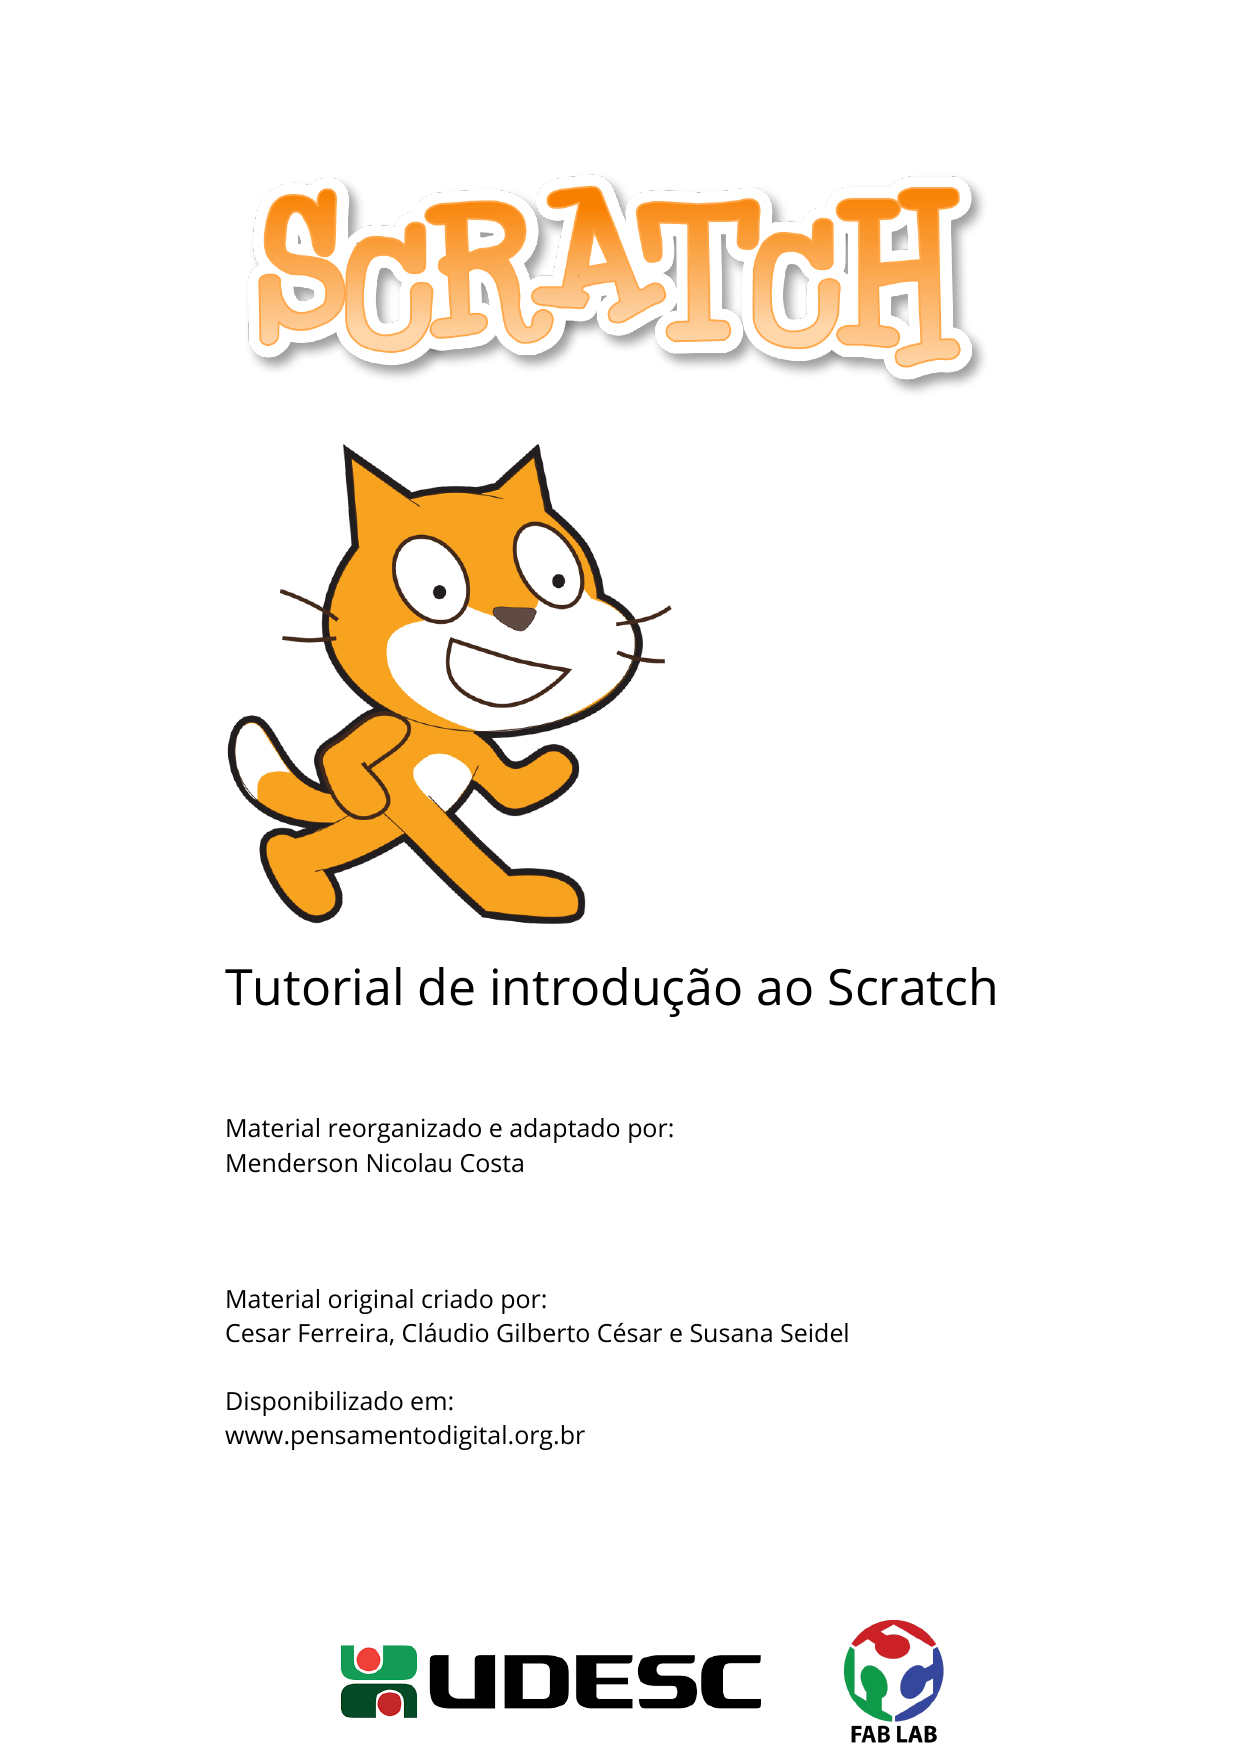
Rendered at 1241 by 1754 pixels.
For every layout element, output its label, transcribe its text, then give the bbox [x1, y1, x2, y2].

text Tutorial de introdução ao Scratch [150, 952, 1090, 1020]
text www.pensamentodigital.org.br [150, 1418, 1090, 1452]
text Disponibilizado em: [150, 1384, 1090, 1418]
picture [225, 442, 673, 926]
text Menderson Nicolau Costa [150, 1145, 1090, 1179]
picture [225, 150, 1015, 417]
picture [329, 1633, 773, 1730]
picture [842, 1618, 945, 1744]
text Cesar Ferreira, Cláudio Gilberto César e Susana Seidel [150, 1316, 1090, 1349]
text Material reorganizado e adaptado por: [150, 1111, 1090, 1145]
text Material original criado por: [150, 1281, 1090, 1316]
